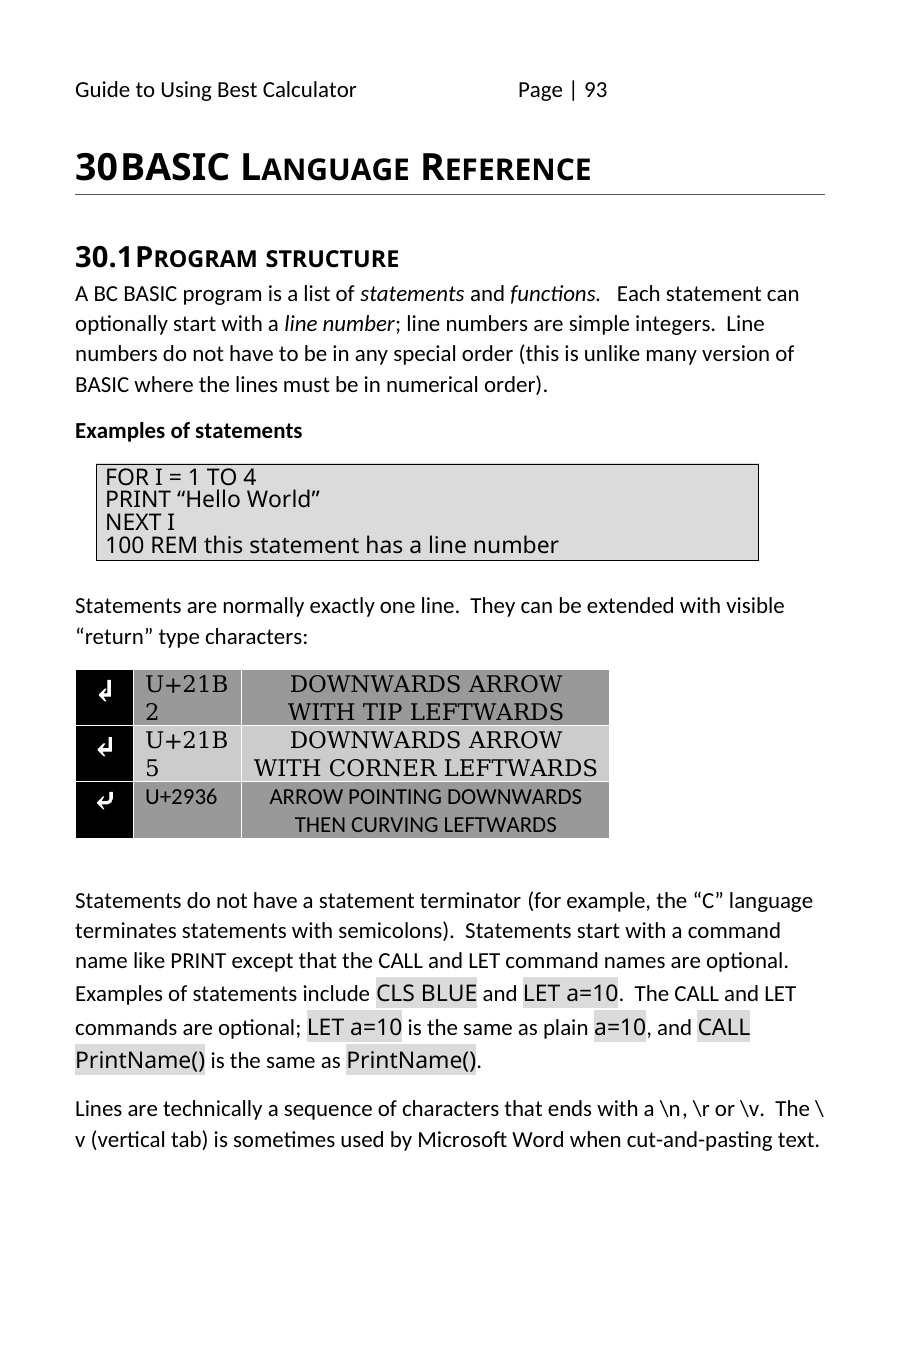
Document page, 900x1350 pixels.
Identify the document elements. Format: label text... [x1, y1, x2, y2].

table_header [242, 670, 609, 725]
text FOR I = 1 TO 4 PRINT “Hello World” NEXT I 100 REM this statement has a line number [97, 465, 758, 560]
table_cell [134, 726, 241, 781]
text A BC BASIC program is a list of statements and functions. Each statement can optionally start with a line number; line numbers are simple integers. Line numbers do not have to be in any special order (this is unlike many version of BASIC where the lines must be in numerical order). [75, 279, 825, 398]
text Lines are technically a sequence of characters that ends with a \n, \r or \v. The \v (vertical tab) is sometimes used by Microsoft Word when cut-and-pasting text. [75, 1094, 825, 1153]
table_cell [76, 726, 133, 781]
text Statements do not have a statement terminator (for example, the “C” language terminates statements with semicolons). Statements start with a command name like PRINT except that the CALL and LET command names are optional. Examples of statements include CLS BLUE and LET a=10. The CALL and LET commands are optional; LET a=10 is the same as plain a=10, and CALL PrintName() is the same as PrintName(). [75, 886, 825, 1075]
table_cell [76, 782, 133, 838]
text Statements are normally exactly one line. They can be extended with visible “return” type characters: [75, 561, 825, 650]
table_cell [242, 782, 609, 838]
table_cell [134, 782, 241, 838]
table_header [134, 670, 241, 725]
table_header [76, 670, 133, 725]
subtitle Program structure [75, 236, 825, 276]
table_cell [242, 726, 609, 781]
text Examples of statements [75, 417, 825, 444]
subtitle BASIC Language Reference [75, 141, 825, 194]
